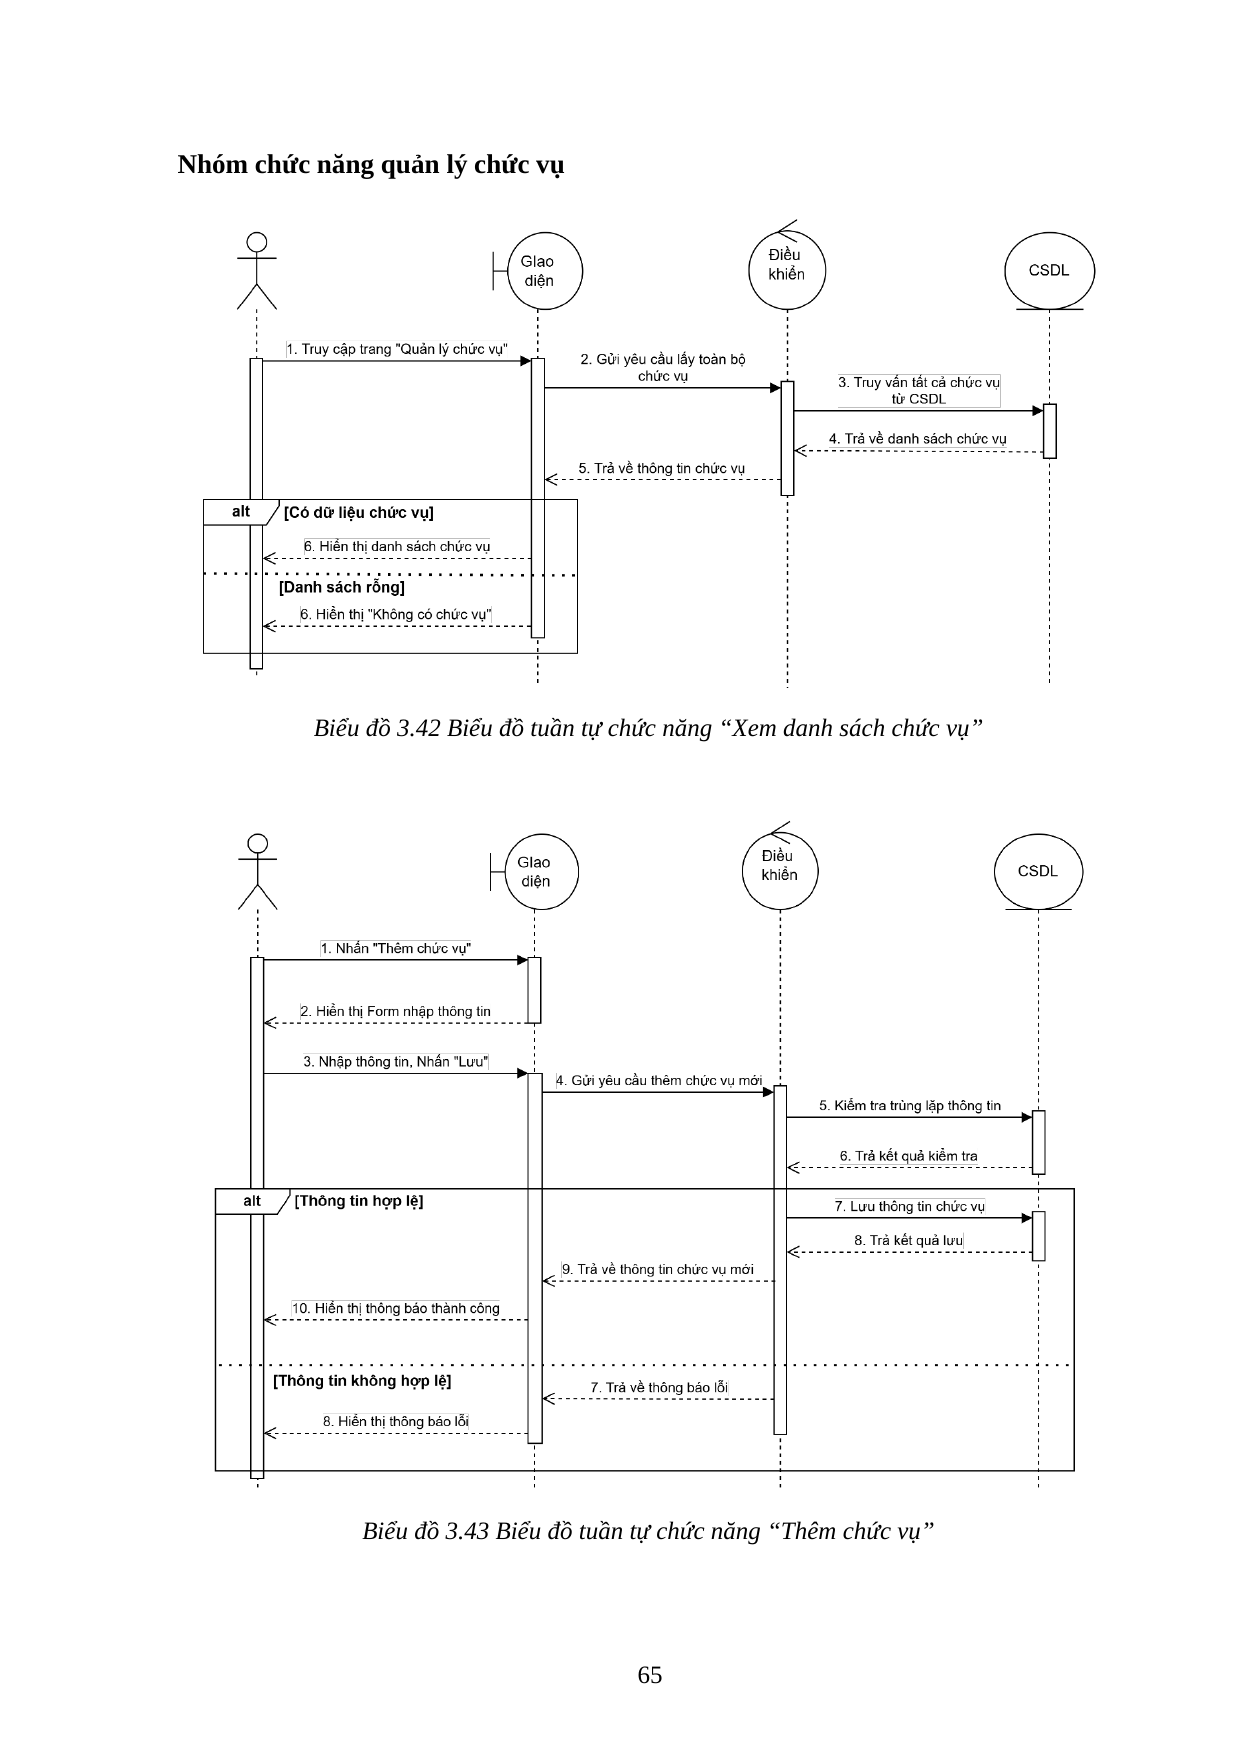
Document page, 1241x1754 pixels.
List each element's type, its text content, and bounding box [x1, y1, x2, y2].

text Biểu đồ . Biểu đồ tuần tự chức năng “Thêm chức vụ” [177, 1516, 1122, 1545]
picture [190, 206, 1109, 701]
picture [202, 808, 1097, 1504]
text Biểu đồ . Biểu đồ tuần tự chức năng “Xem danh sách chức vụ” [177, 713, 1122, 742]
text Nhóm chức năng quản lý chức vụ [177, 148, 1122, 179]
